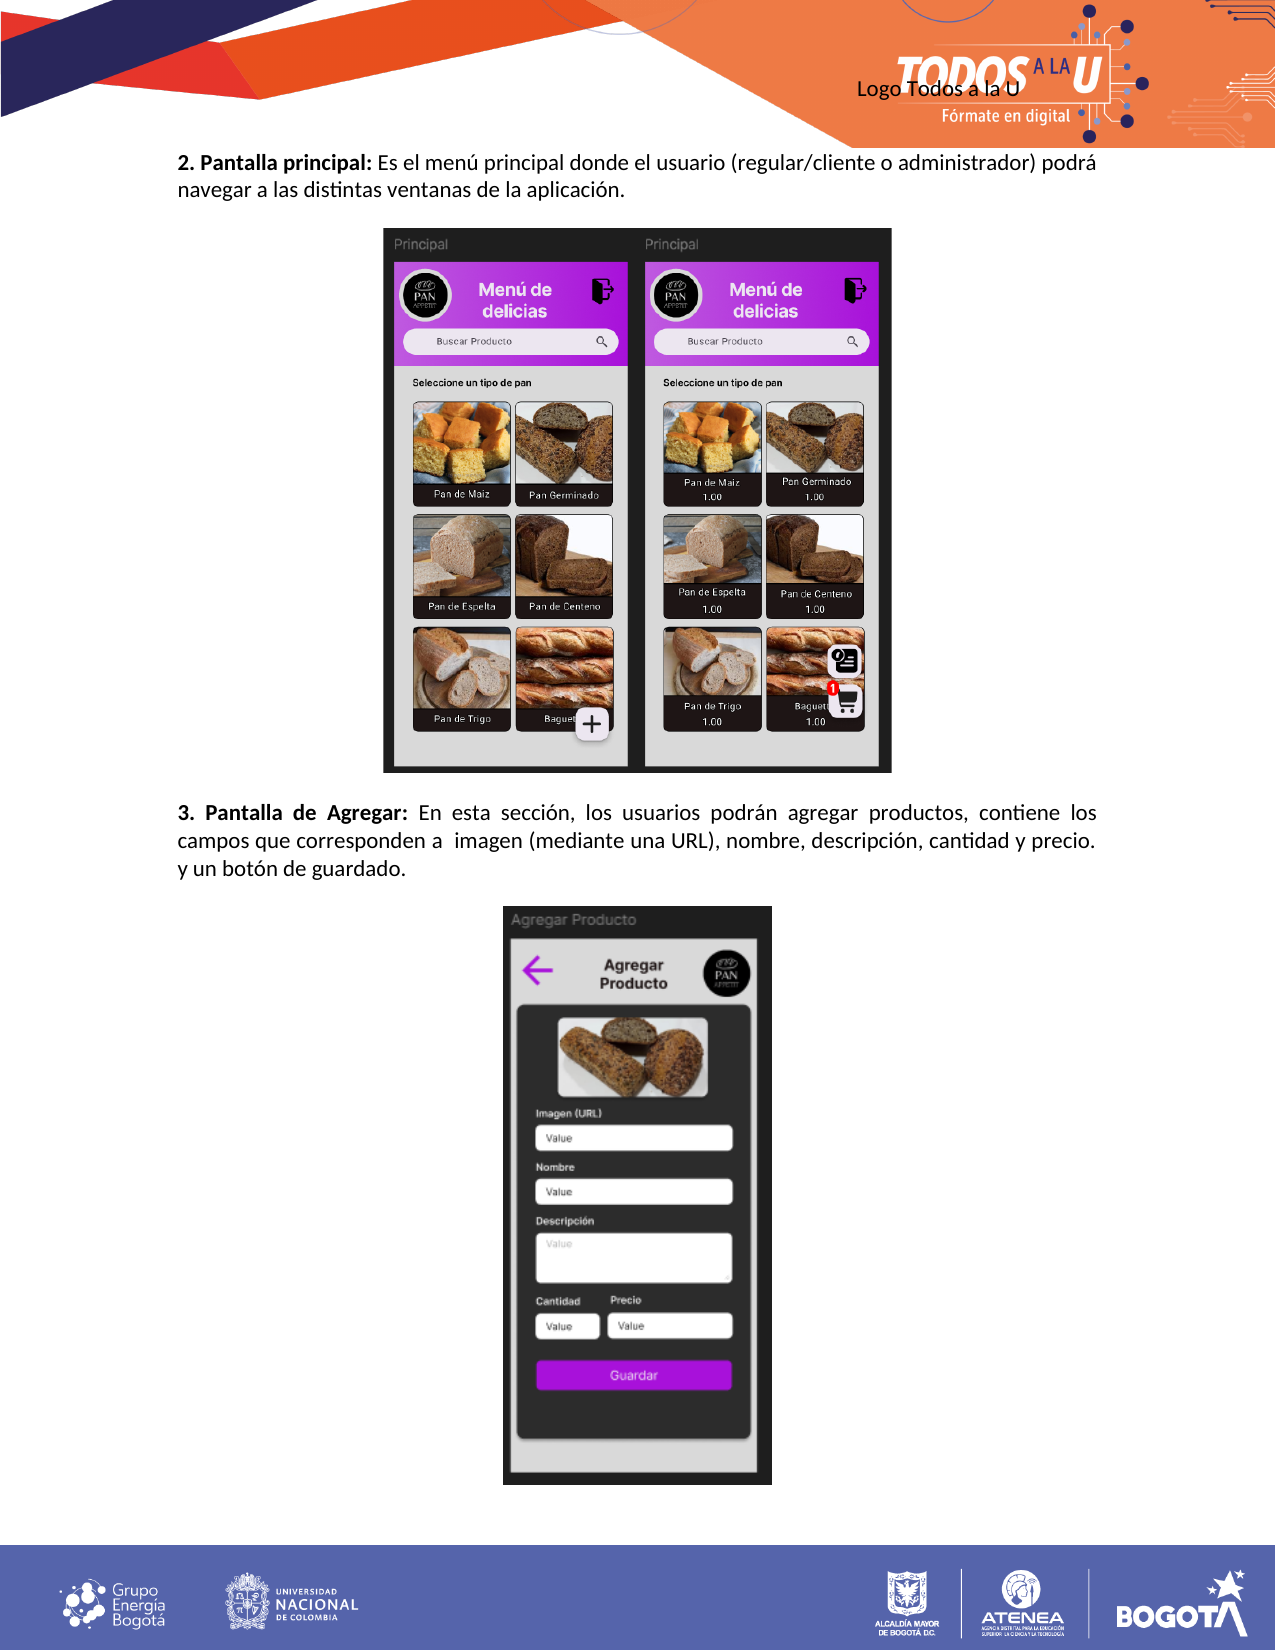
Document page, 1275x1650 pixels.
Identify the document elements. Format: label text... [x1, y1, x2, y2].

picture [383, 228, 892, 773]
picture [0, 0, 1275, 148]
text 3. Pantalla de Agregar: En esta sección, los usuarios podrán agregar productos, contiene los campos que corresponden a imagen (mediante una URL), nombre, descripción, cantidad y precio. y un botón de guardado. [177, 798, 1098, 882]
picture [503, 906, 772, 1485]
picture [0, 1545, 1275, 1650]
text 2. Pantalla principal: Es el menú principal donde el usuario (regular/cliente o administrador) podrá navegar a las distintas ventanas de la aplicación. [177, 148, 1098, 204]
